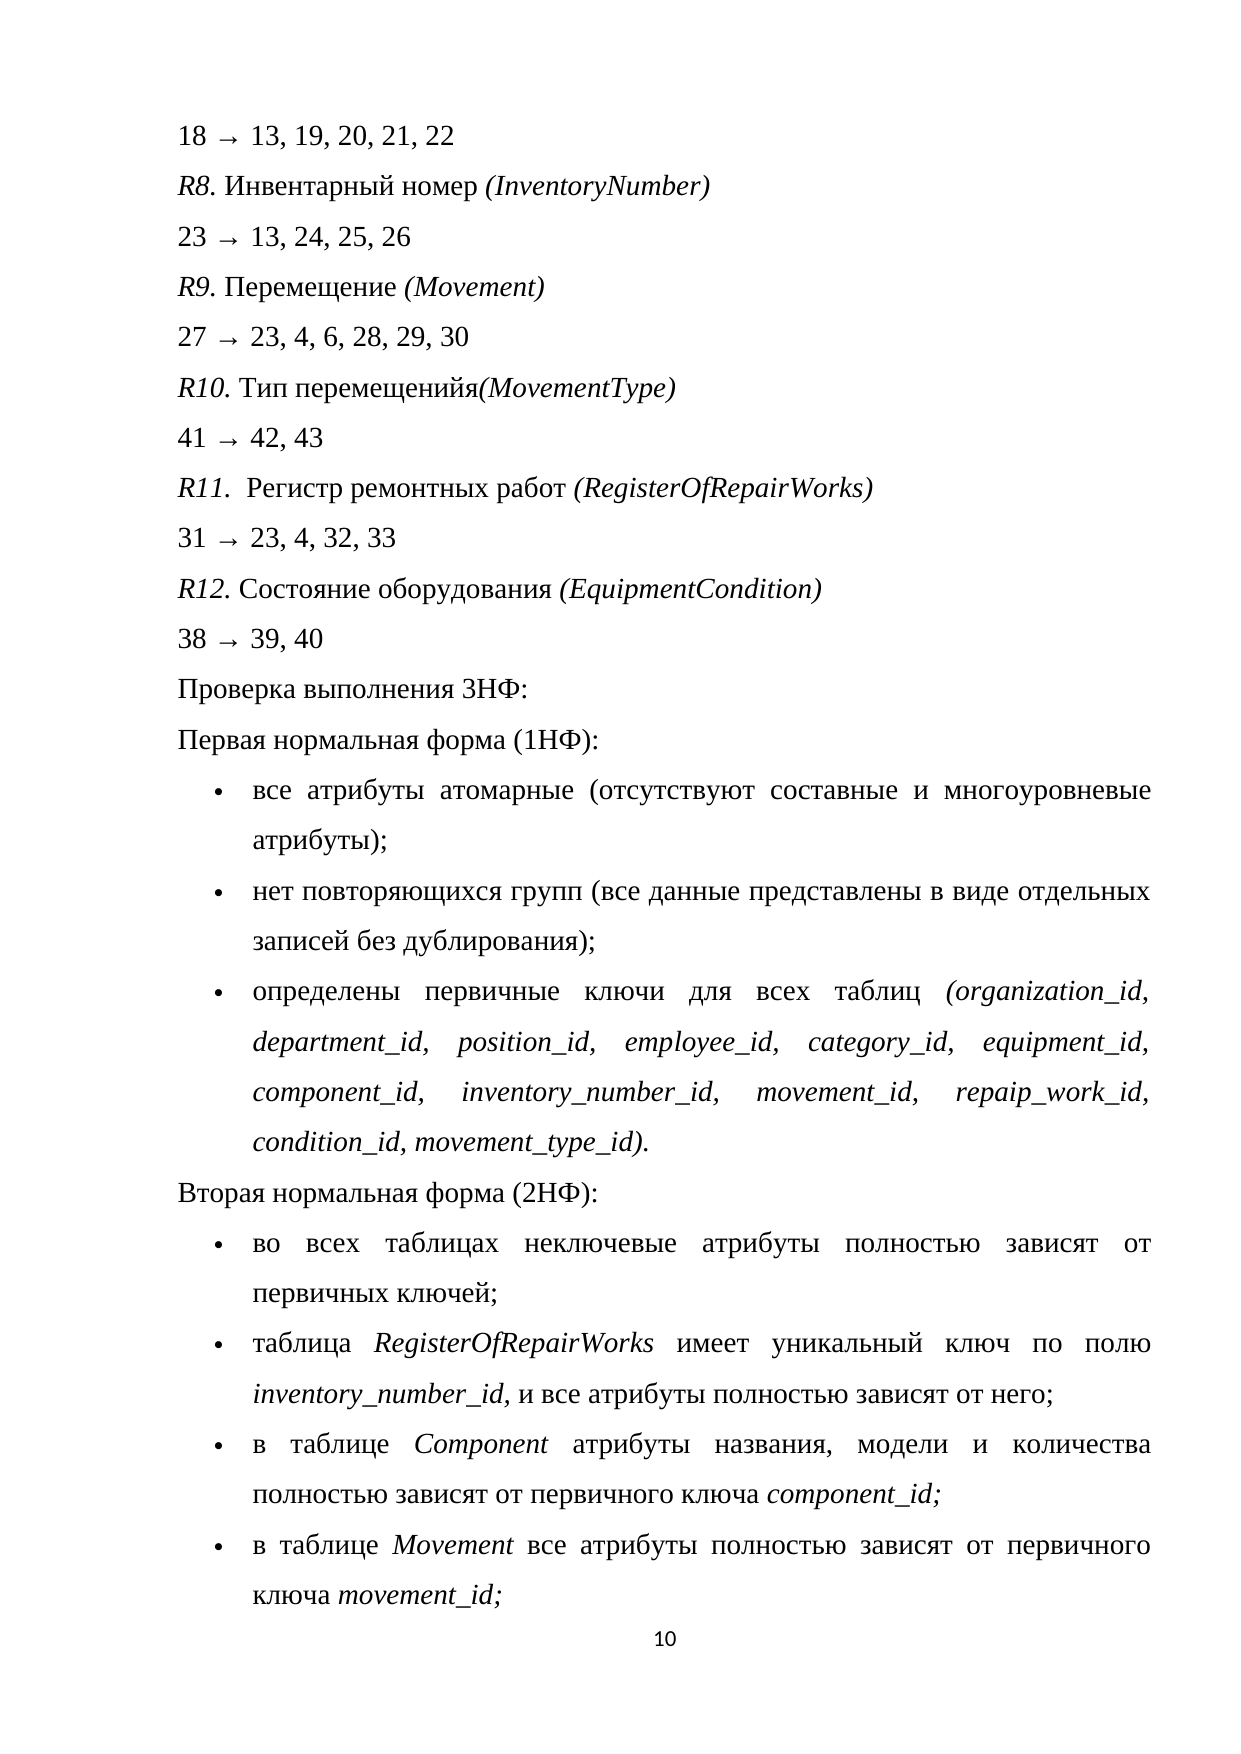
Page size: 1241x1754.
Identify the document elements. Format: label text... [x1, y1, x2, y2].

list нет повторяющихся групп (все данные представлены в виде отдельных записей без дублирования); [215, 873, 1152, 957]
text 23 → 13, 24, 25, 26 [177, 219, 1152, 252]
text Проверка выполнения 3НФ: [177, 672, 1152, 705]
list в таблице Movement все атрибуты полностью зависят от первичного ключа movement_id; [215, 1527, 1152, 1611]
text Вторая нормальная форма (2НФ): [177, 1175, 1152, 1208]
list определены первичные ключи для всех таблиц (organization_id, department_id, position_id, employee_id, category_id, equipment_id, component_id, inventory_number_id, movement_id, repaip_work_id, condition_id, movement_type_id). [215, 973, 1152, 1158]
list в таблице Component атрибуты названия, модели и количества полностью зависят от первичного ключа component_id; [215, 1426, 1152, 1510]
text 27 → 23, 4, 6, 28, 29, 30 [177, 319, 1152, 353]
list во всех таблицах неключевые атрибуты полностью зависят от первичных ключей; [215, 1225, 1152, 1309]
text 31 → 23, 4, 32, 33 [177, 521, 1152, 554]
text 18 → 13, 19, 20, 21, 22 [177, 118, 1152, 152]
text 38 → 39, 40 [177, 621, 1152, 655]
text R11. Регистр ремонтных работ (RegisterOfRepairWorks) [177, 470, 1152, 504]
text R9. Перемещение (Movement) [177, 269, 1152, 303]
list таблица RegisterOfRepairWorks имеет уникальный ключ по полю inventory_number_id, и все атрибуты полностью зависят от него; [215, 1326, 1152, 1409]
text R8. Инвентарный номер (InventoryNumber) [177, 168, 1152, 202]
text 41 → 42, 43 [177, 420, 1152, 453]
text Первая нормальная форма (1НФ): [177, 722, 1152, 755]
text R10. Тип перемещенийя(MovementType) [177, 370, 1152, 403]
text R12. Состояние оборудования (EquipmentCondition) [177, 571, 1152, 604]
list все атрибуты атомарные (отсутствуют составные и многоуровневые атрибуты); [215, 772, 1152, 856]
